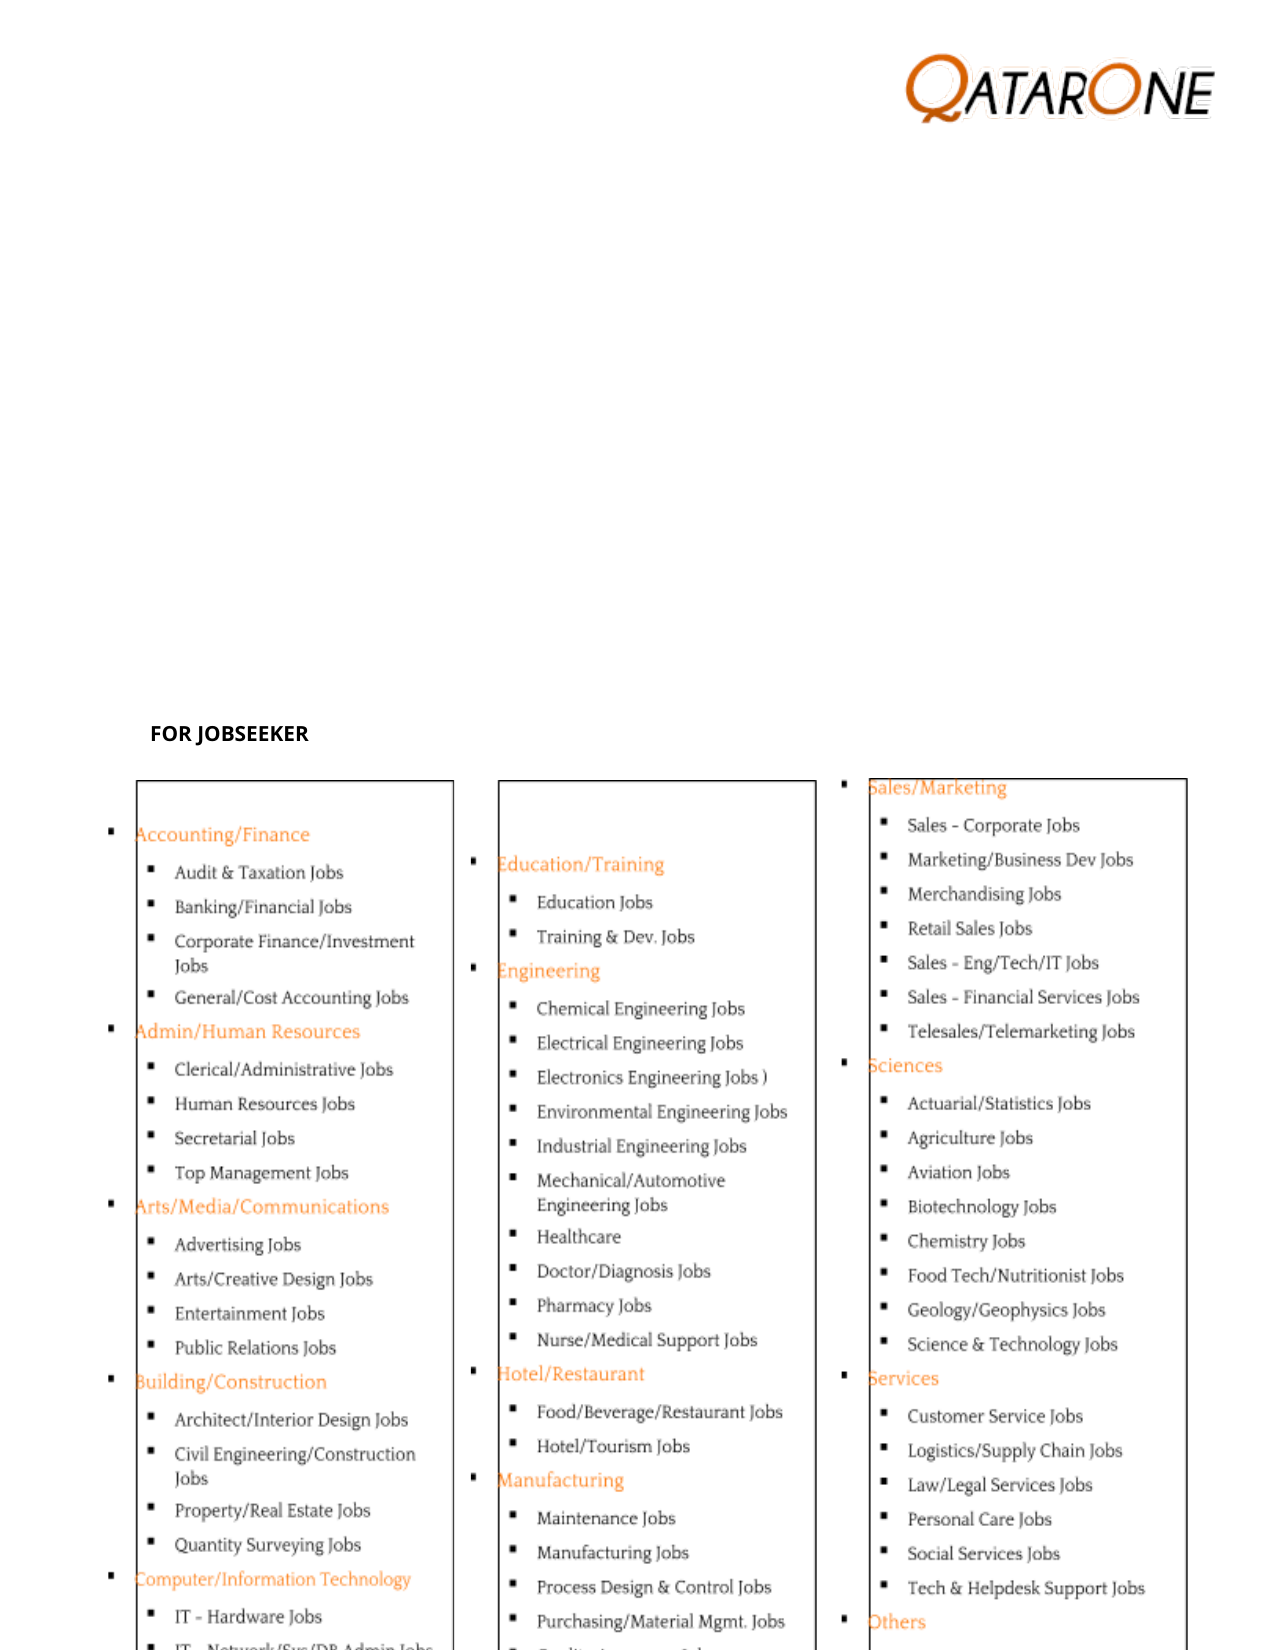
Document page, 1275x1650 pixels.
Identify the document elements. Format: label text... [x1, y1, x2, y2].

picture [841, 778, 1188, 1650]
picture [108, 780, 455, 1650]
text FOR JOBSEEKER [150, 719, 1125, 747]
picture [470, 780, 817, 1650]
picture [875, 43, 1250, 131]
